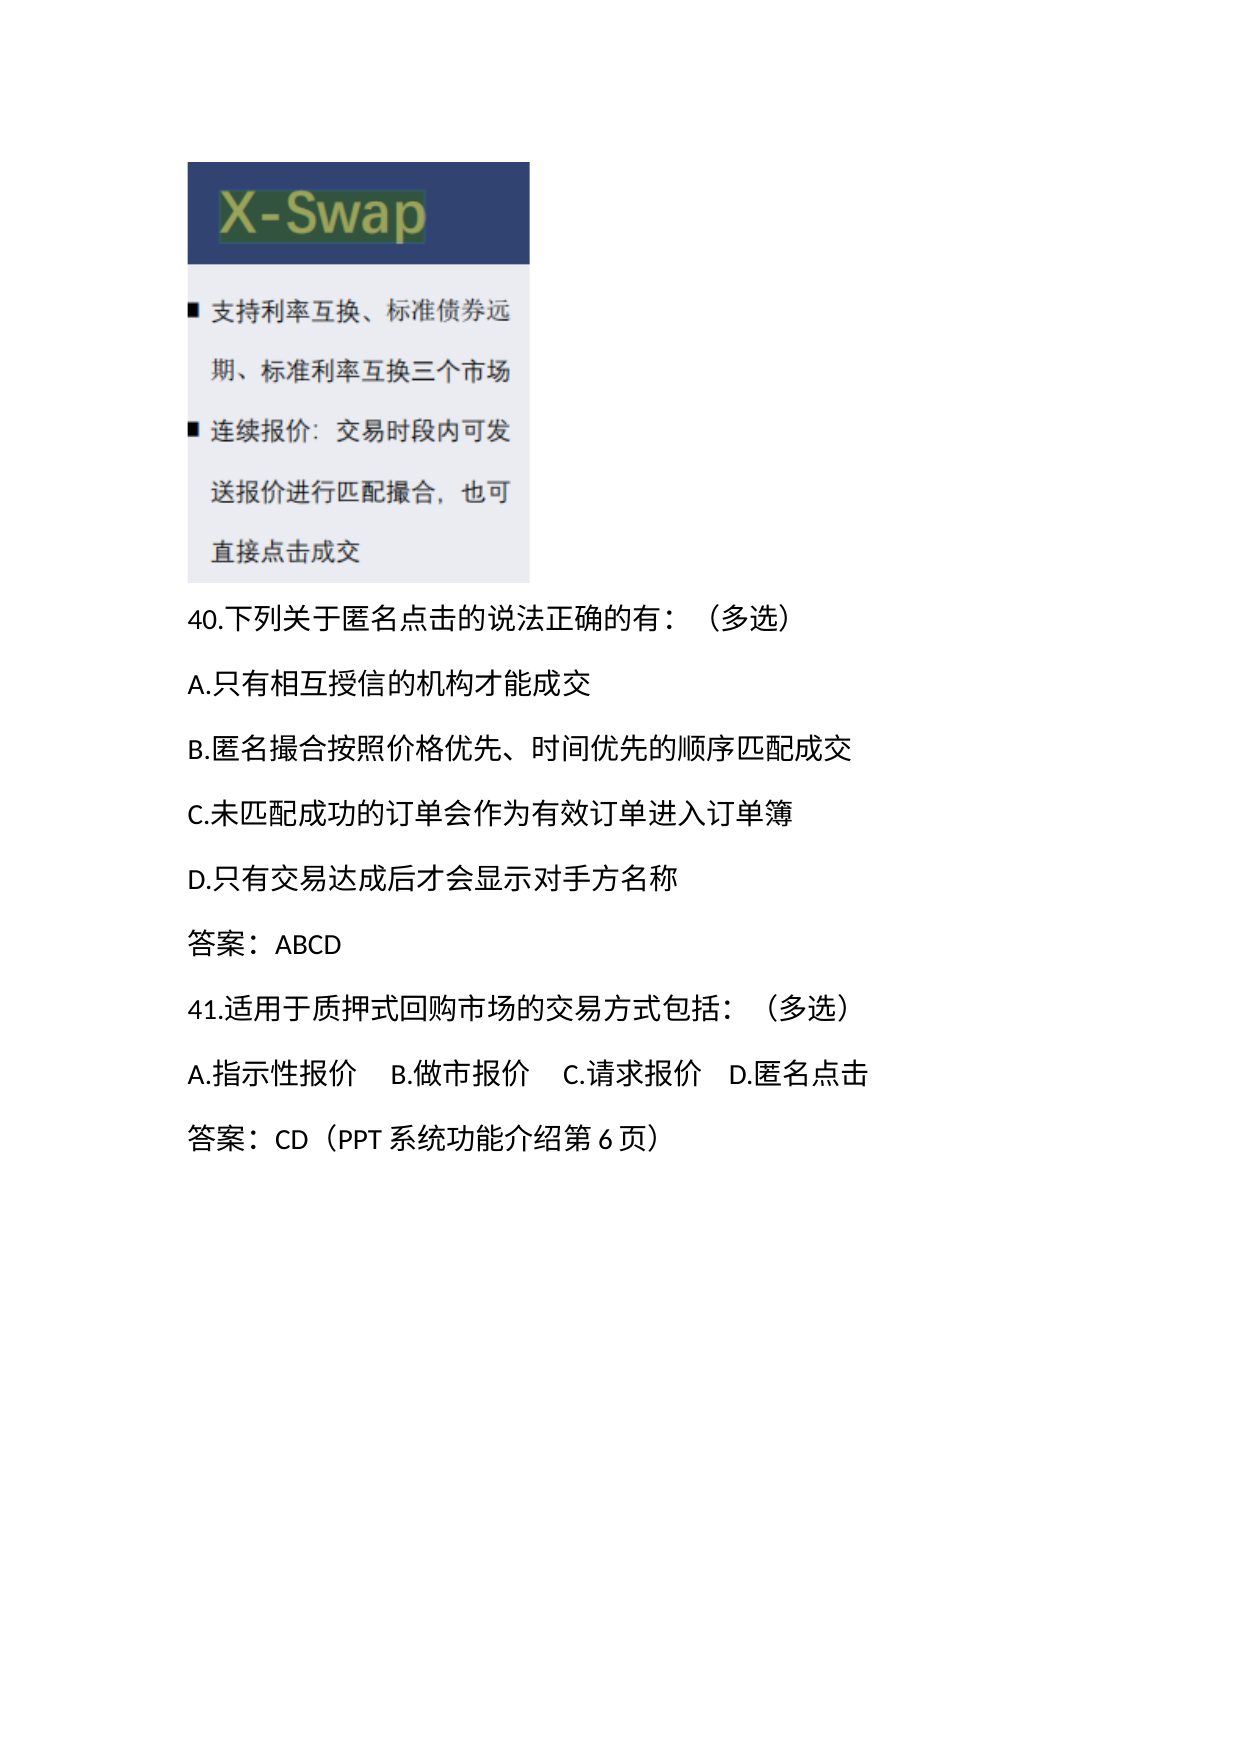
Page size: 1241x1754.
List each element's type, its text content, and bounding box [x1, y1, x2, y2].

text B.匿名撮合按照价格优先、时间优先的顺序匹配成交 [187, 714, 1053, 779]
text D.只有交易达成后才会显示对手方名称 [187, 844, 1053, 909]
text 41.适用于质押式回购市场的交易方式包括：（多选） [187, 974, 1053, 1039]
text A.指示性报价 B.做市报价 C.请求报价 D.匿名点击 [187, 1039, 1053, 1104]
text 答案：ABCD [187, 909, 1053, 974]
text C.未匹配成功的订单会作为有效订单进入订单簿 [187, 779, 1053, 844]
picture [187, 162, 530, 583]
text 答案：CD（PPT系统功能介绍第6页） [187, 1104, 1053, 1169]
text A.只有相互授信的机构才能成交 [187, 649, 1053, 714]
text 40.下列关于匿名点击的说法正确的有：（多选） [187, 584, 1053, 649]
